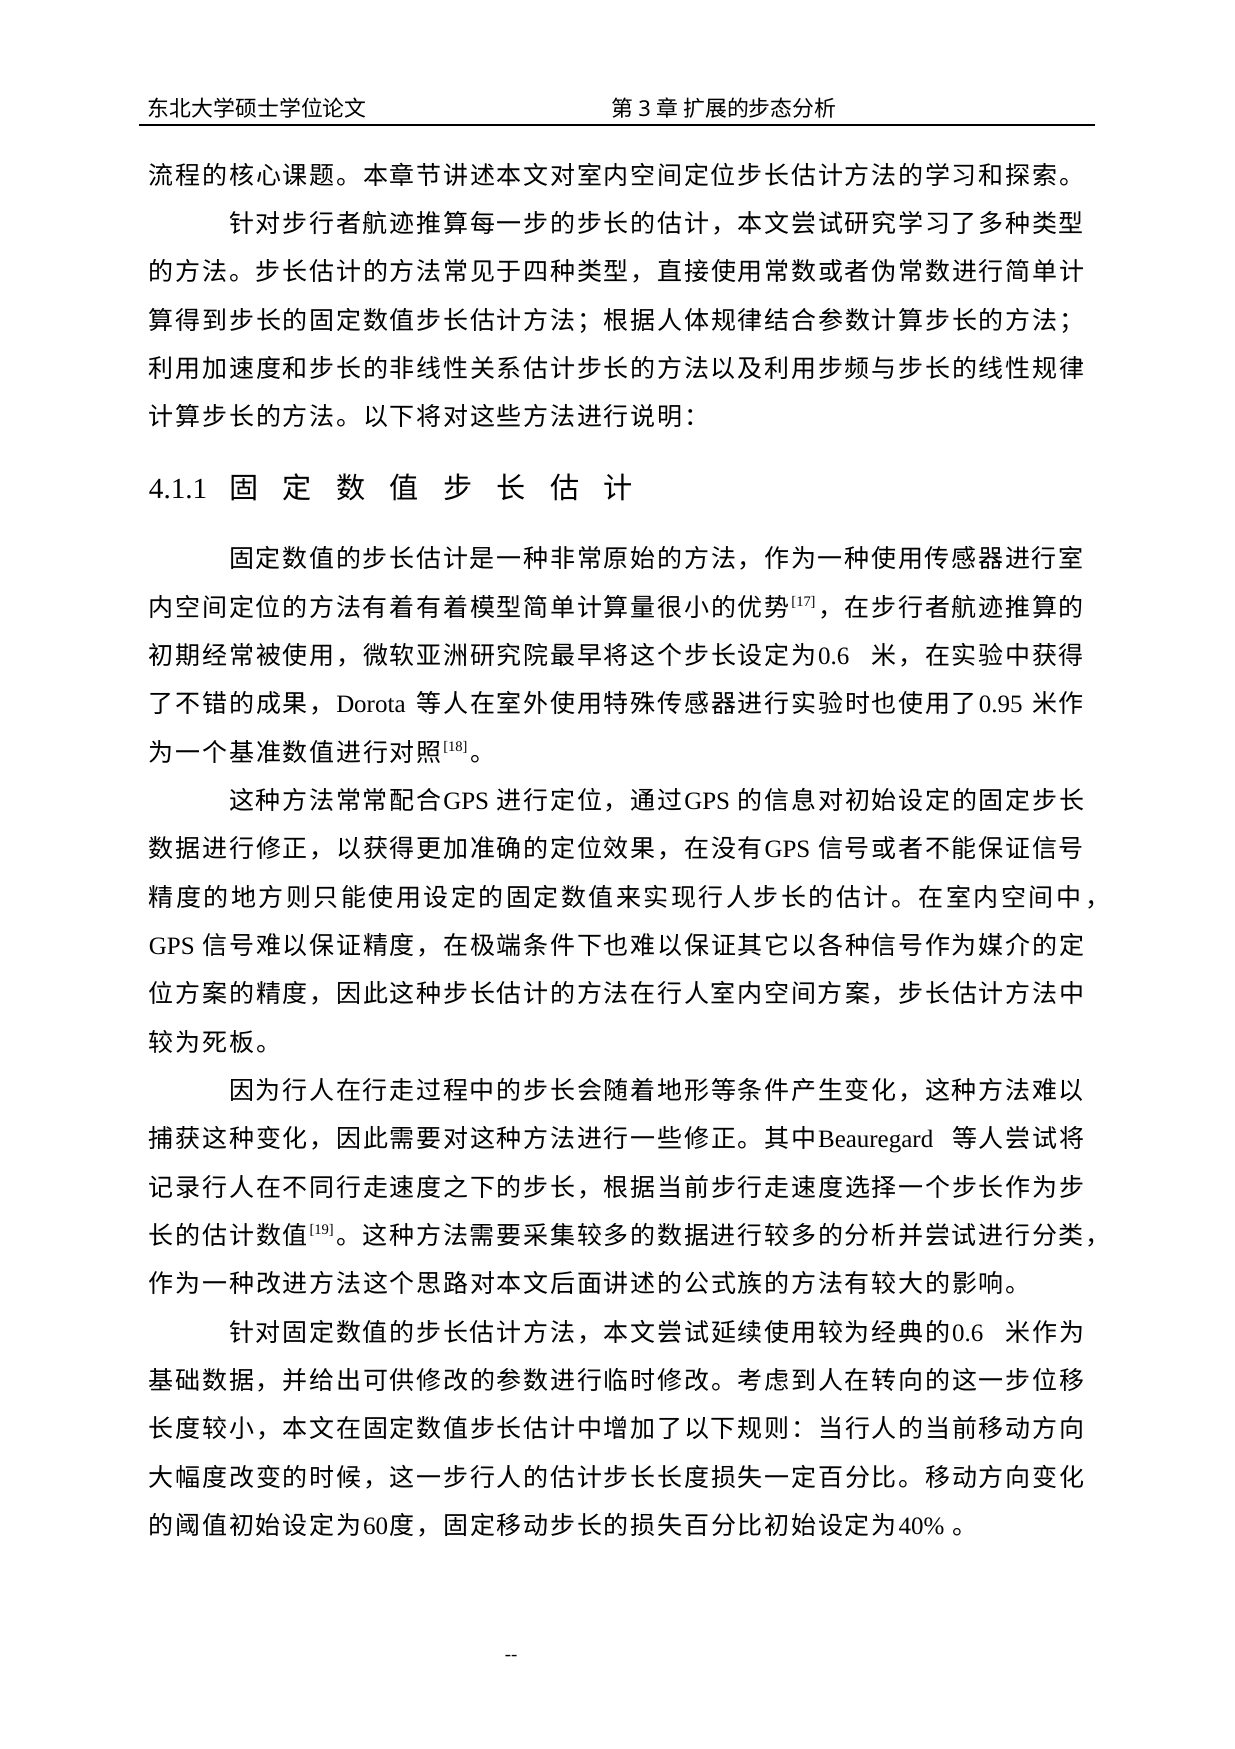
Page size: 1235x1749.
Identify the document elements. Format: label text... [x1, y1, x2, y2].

text 针对步行者航迹推算每一步的步长的估计，本文尝试研究学习了多种类型的方法。步长估计的方法常见于四种类型，直接使用常数或者伪常数进行简单计算得到步长的固定数值步长估计方法；根据人体规律结合参数计算步长的方法；利用加速度和步长的非线性关系估计步长的方法以及利用步频与步长的线性规律计算步长的方法。以下将对这些方法进行说明： [149, 197, 1086, 439]
text 这种方法常常配合GPS进行定位，通过GPS的信息对初始设定的固定步长数据进行修正，以获得更加准确的定位效果，在没有GPS信号或者不能保证信号精度的地方则只能使用设定的固定数值来实现行人步长的估计。在室内空间中，GPS信号难以保证精度，在极端条件下也难以保证其它以各种信号作为媒介的定位方案的精度，因此这种步长估计的方法在行人室内空间方案，步长估计方法中较为死板。 [149, 774, 1086, 1064]
text 因为行人在行走过程中的步长会随着地形等条件产生变化，这种方法难以捕获这种变化，因此需要对这种方法进行一些修正。其中Beauregard等人尝试将记录行人在不同行走速度之下的步长，根据当前步行走速度选择一个步长作为步长的估计数值[19]。这种方法需要采集较多的数据进行较多的分析并尝试进行分类，作为一种改进方法这个思路对本文后面讲述的公式族的方法有较大的影响。 [149, 1064, 1086, 1306]
text 针对固定数值的步长估计方法，本文尝试延续使用较为经典的0.6米作为基础数据，并给出可供修改的参数进行临时修改。考虑到人在转向的这一步位移长度较小，本文在固定数值步长估计中增加了以下规则：当行人的当前移动方向大幅度改变的时候，这一步行人的估计步长长度损失一定百分比。移动方向变化的阈值初始设定为60度，固定移动步长的损失百分比初始设定为40%。 [149, 1306, 1086, 1548]
text 固定数值的步长估计是一种非常原始的方法，作为一种使用传感器进行室内空间定位的方法有着有着模型简单计算量很小的优势[17]，在步行者航迹推算的初期经常被使用，微软亚洲研究院最早将这个步长设定为0.6米，在实验中获得了不错的成果，Dorota等人在室外使用特殊传感器进行实验时也使用了0.95米作为一个基准数值进行对照[18]。 [149, 533, 1086, 774]
subtitle 固定数值步长估计 [149, 462, 1086, 510]
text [149, 149, 1086, 197]
